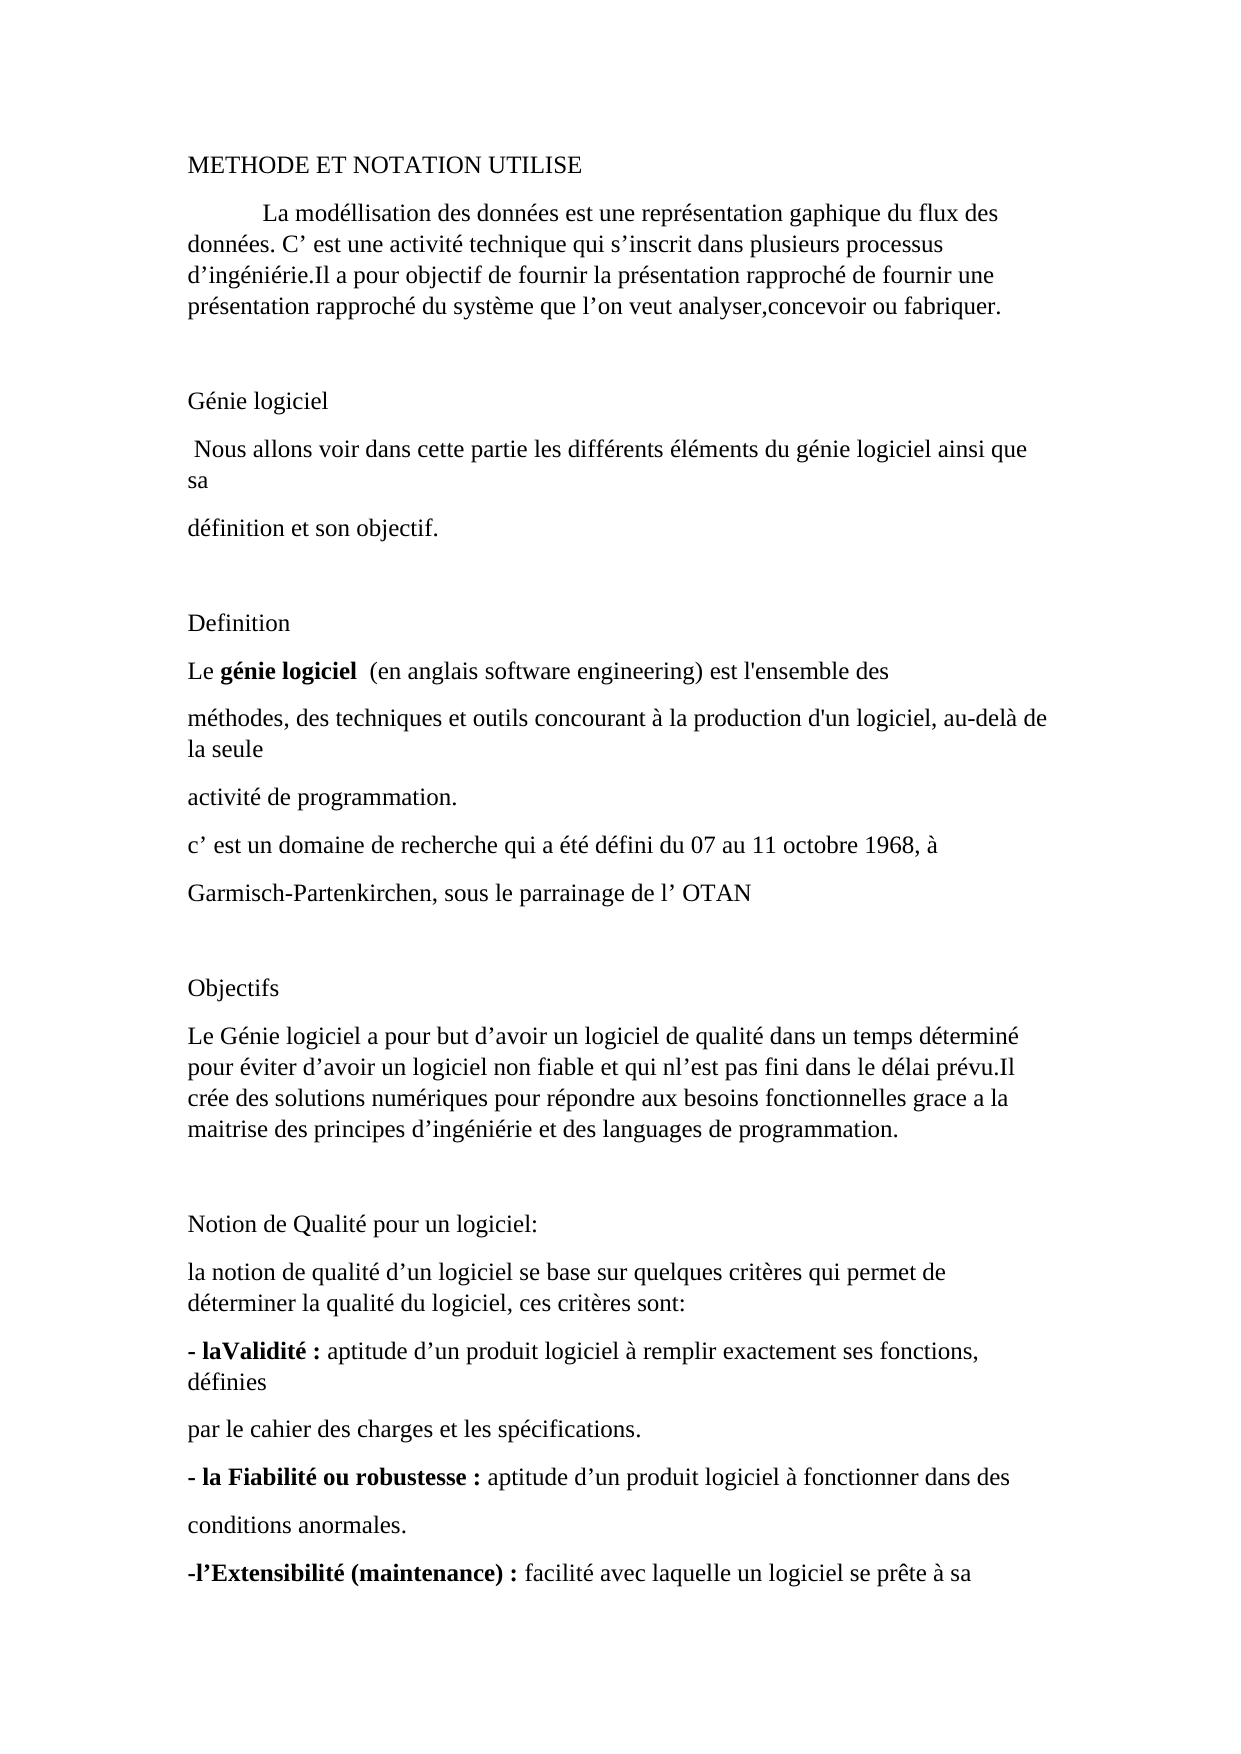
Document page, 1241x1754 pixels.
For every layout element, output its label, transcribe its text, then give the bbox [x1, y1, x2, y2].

text Definition [187, 608, 1053, 637]
text méthodes, des techniques et outils concourant à la production d'un logiciel, au-delà de la seule [187, 703, 1053, 763]
text c’ est un domaine de recherche qui a été défini du 07 au 11 octobre 1968, à [187, 830, 1053, 859]
text Le Génie logiciel a pour but d’avoir un logiciel de qualité dans un temps déterminé pour éviter d’avoir un logiciel non fiable et qui nl’est pas fini dans le délai prévu.Il crée des solutions numériques pour répondre aux besoins fonctionnelles grace a la maitrise des principes d’ingéniérie et des languages de programmation. [187, 1021, 1053, 1143]
text conditions anormales. [187, 1510, 1053, 1539]
text Objectifs [187, 973, 1053, 1002]
text METHODE ET NOTATION UTILISE [187, 150, 1053, 179]
text Génie logiciel [187, 386, 1053, 415]
text par le cahier des charges et les spécifications. [187, 1414, 1053, 1443]
text -l’Extensibilité (maintenance) : facilité avec laquelle un logiciel se prête à sa [187, 1558, 1053, 1586]
text définition et son objectif. [187, 513, 1053, 541]
text La modéllisation des données est une représentation gaphique du flux des données. C’ est une activité technique qui s’inscrit dans plusieurs processus d’ingéniérie.Il a pour objectif de fournir la présentation rapproché de fournir une présentation rapproché du système que l’on veut analyser,concevoir ou fabriquer. [187, 198, 1053, 319]
text la notion de qualité d’un logiciel se base sur quelques critères qui permet de déterminer la qualité du logiciel, ces critères sont: [187, 1257, 1053, 1317]
text Nous allons voir dans cette partie les différents éléments du génie logiciel ainsi que sa [187, 434, 1053, 494]
text Le génie logiciel (en anglais software engineering) est l'ensemble des [187, 656, 1053, 684]
text - la Fiabilité ou robustesse : aptitude d’un produit logiciel à fonctionner dans des [187, 1462, 1053, 1491]
text Garmisch-Partenkirchen, sous le parrainage de l’ OTAN [187, 878, 1053, 906]
text - laValidité : aptitude d’un produit logiciel à remplir exactement ses fonctions, définies [187, 1336, 1053, 1396]
text activité de programmation. [187, 782, 1053, 811]
text Notion de Qualité pour un logiciel: [187, 1209, 1053, 1238]
